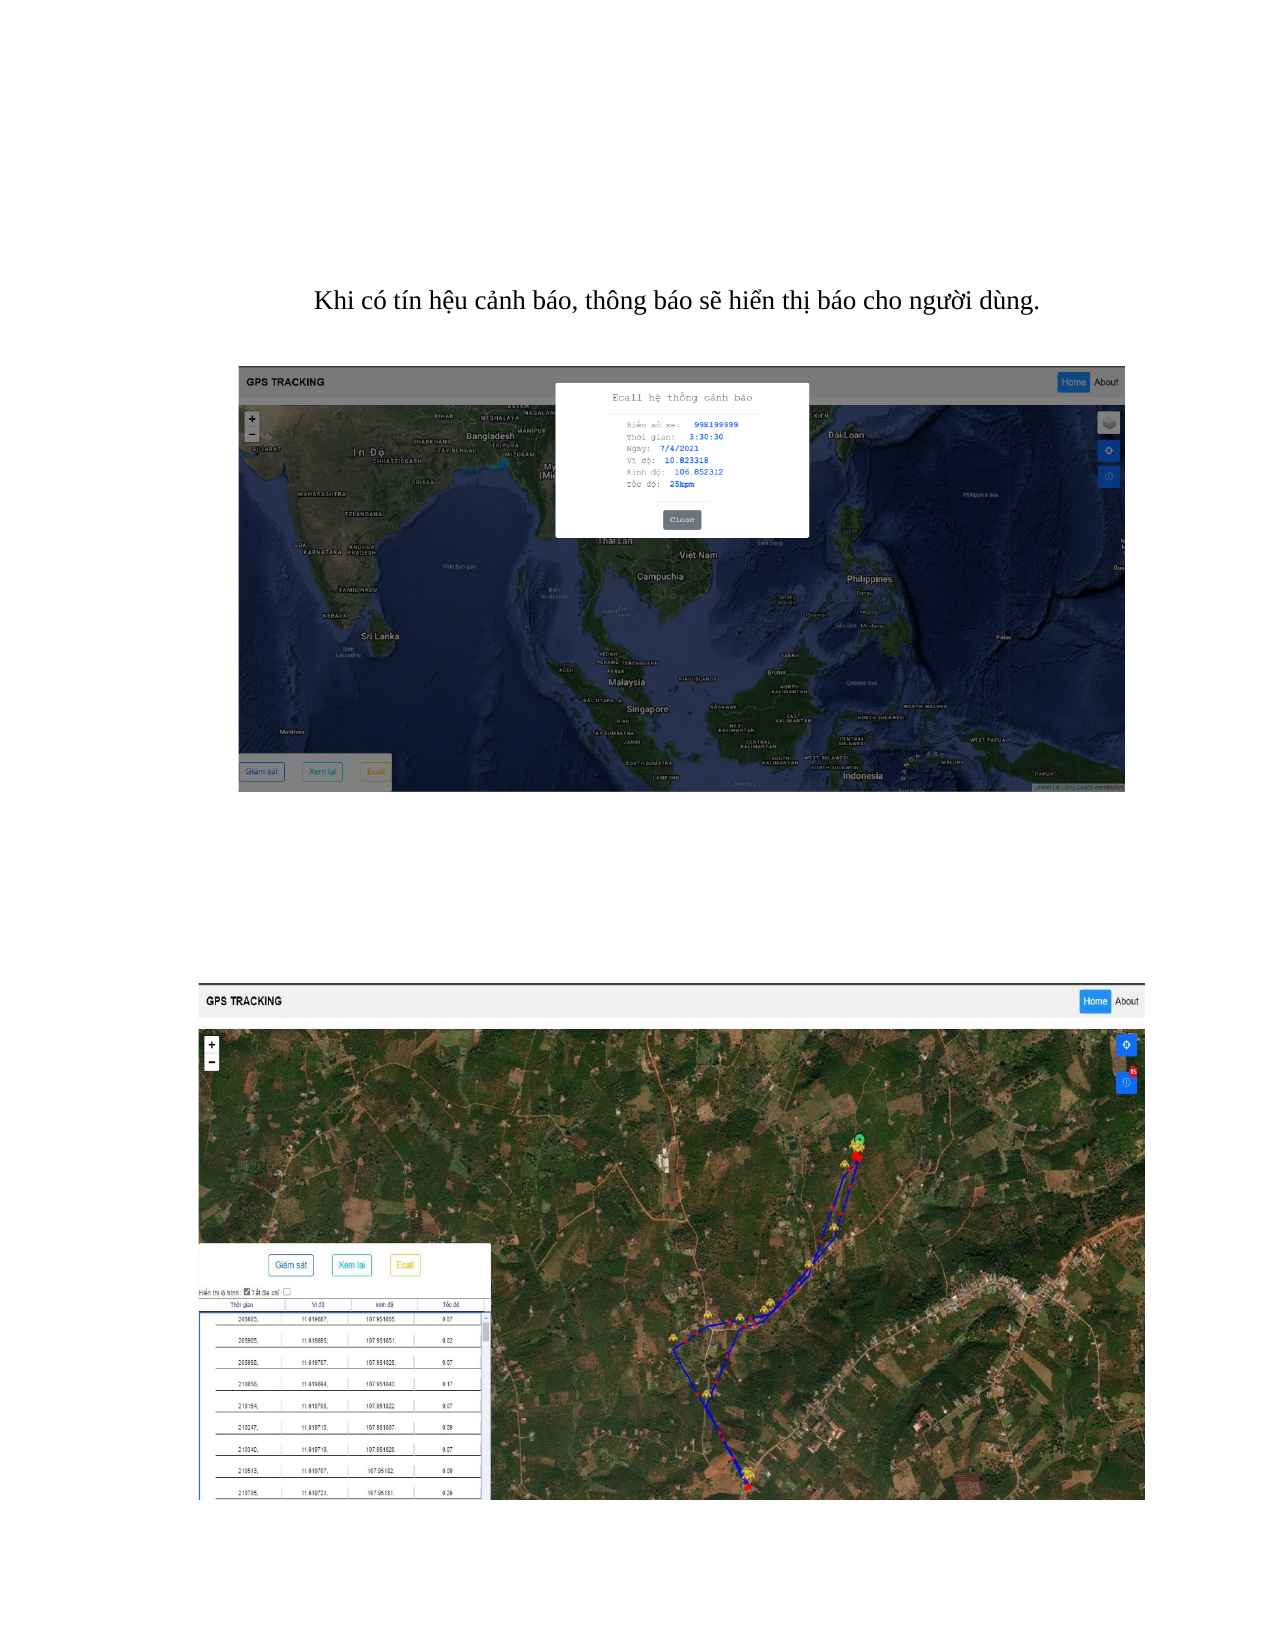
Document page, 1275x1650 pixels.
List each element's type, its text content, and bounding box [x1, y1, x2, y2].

list Khi có tín hệu cảnh báo, thông báo sẽ hiển thị báo cho người dùng. [314, 284, 1125, 315]
picture [198, 983, 1145, 1500]
picture [238, 366, 1125, 792]
